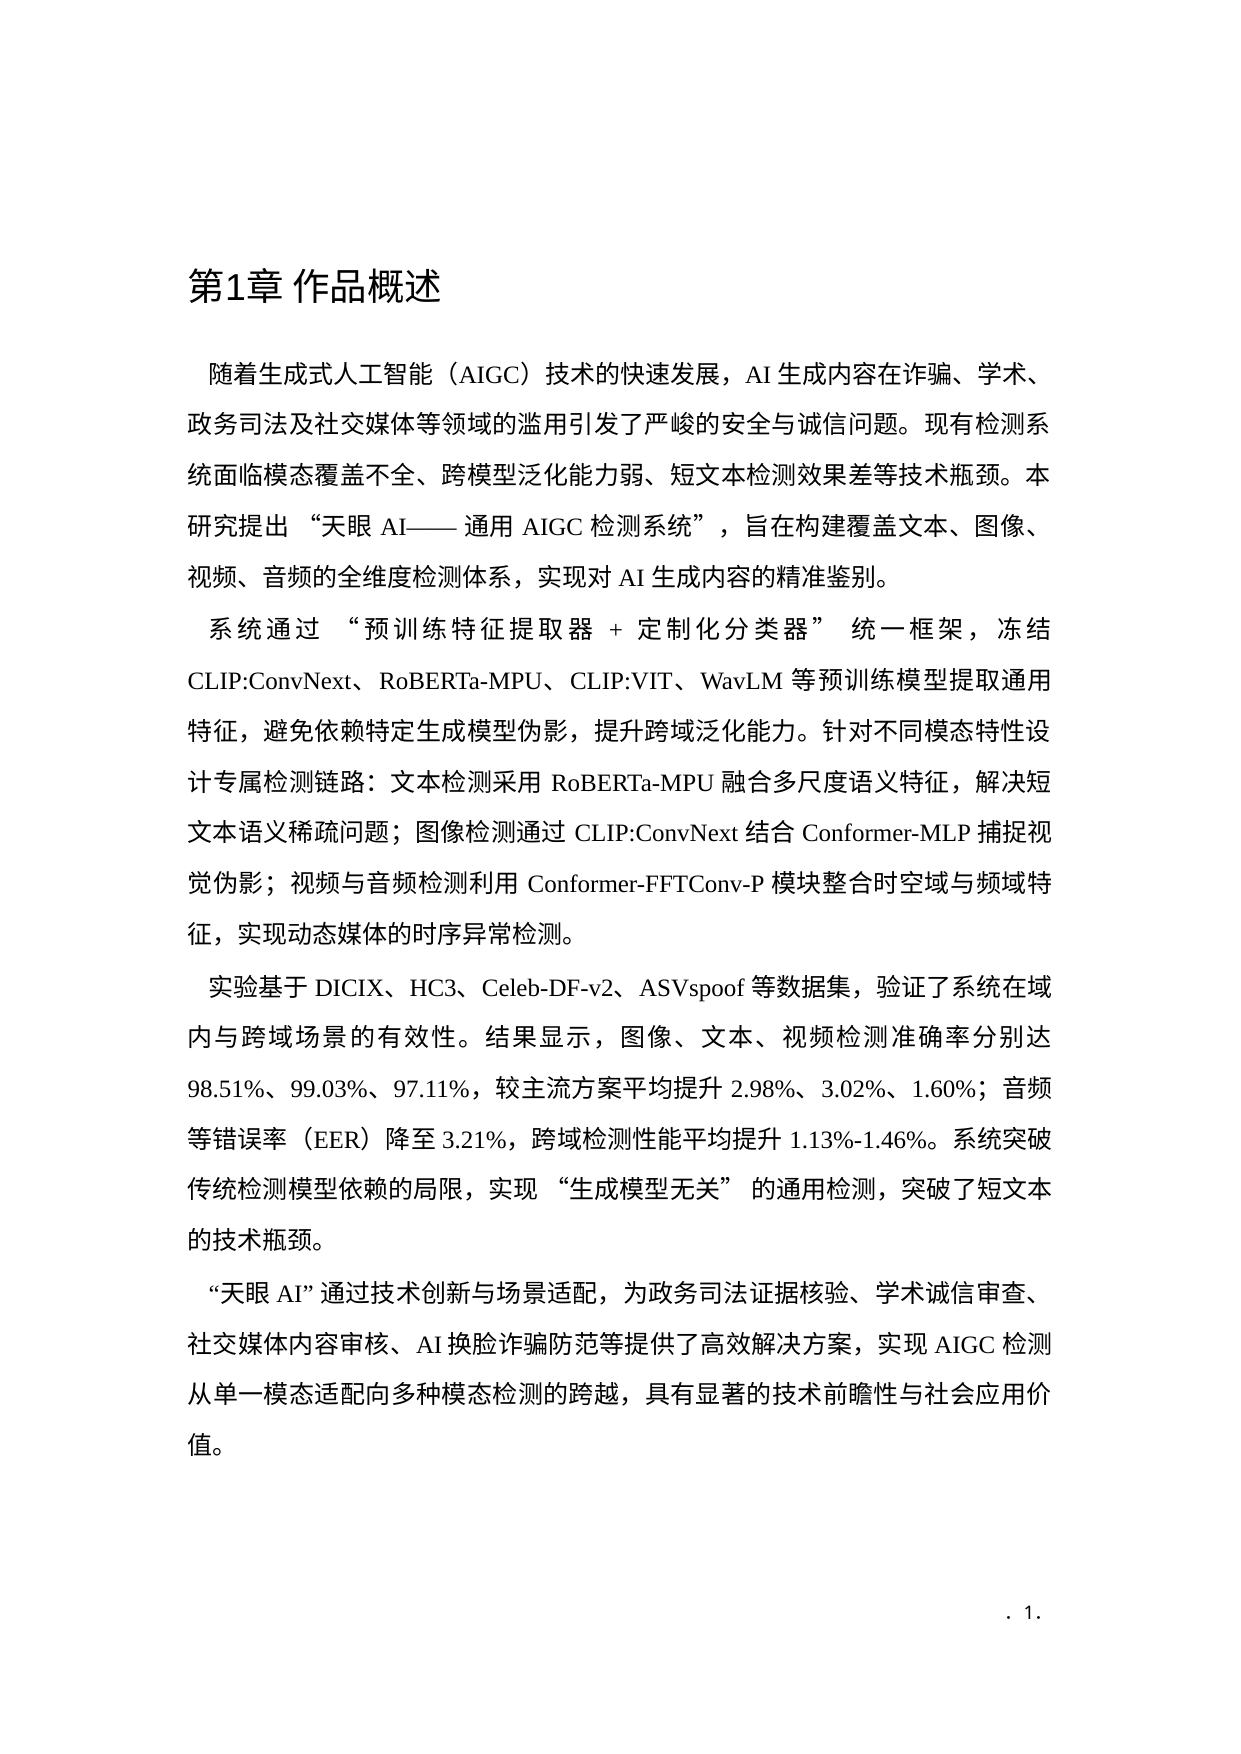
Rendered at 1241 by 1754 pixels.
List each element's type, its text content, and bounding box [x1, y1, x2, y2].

text 系统通过 “预训练特征提取器 + 定制化分类器” 统一框架，冻结 CLIP:ConvNext、RoBERTa-MPU、CLIP:VIT、WavLM 等预训练模型提取通用特征，避免依赖特定生成模型伪影，提升跨域泛化能力。针对不同模态特性设计专属检测链路：文本检测采用 RoBERTa-MPU 融合多尺度语义特征，解决短文本语义稀疏问题；图像检测通过 CLIP:ConvNext 结合 Conformer-MLP 捕捉视觉伪影；视频与音频检测利用 Conformer-FFTConv-P 模块整合时空域与频域特征，实现动态媒体的时序异常检测。 [187, 610, 1053, 950]
text 随着生成式人工智能（AIGC）技术的快速发展，AI 生成内容在诈骗、学术、政务司法及社交媒体等领域的滥用引发了严峻的安全与诚信问题。现有检测系统面临模态覆盖不全、跨模型泛化能力弱、短文本检测效果差等技术瓶颈。本研究提出 “天眼 AI—— 通用 AIGC 检测系统”，旨在构建覆盖文本、图像、视频、音频的全维度检测体系，实现对 AI 生成内容的精准鉴别。 [187, 354, 1053, 593]
subtitle 作品概述 [187, 256, 1053, 311]
text “天眼 AI” 通过技术创新与场景适配，为政务司法证据核验、学术诚信审查、社交媒体内容审核、AI换脸诈骗防范等提供了高效解决方案，实现AIGC 检测从单一模态适配向多种模态检测的跨越，具有显著的技术前瞻性与社会应用价值。 [187, 1273, 1053, 1462]
text 实验基于 DICIX、HC3、Celeb-DF-v2、ASVspoof 等数据集，验证了系统在域内与跨域场景的有效性。结果显示，图像、文本、视频检测准确率分别达 98.51%、99.03%、97.11%，较主流方案平均提升 2.98%、3.02%、1.60%；音频等错误率（EER）降至 3.21%，跨域检测性能平均提升 1.13%-1.46%。系统突破传统检测模型依赖的局限，实现 “生成模型无关” 的通用检测，突破了短文本的技术瓶颈。 [187, 967, 1053, 1257]
